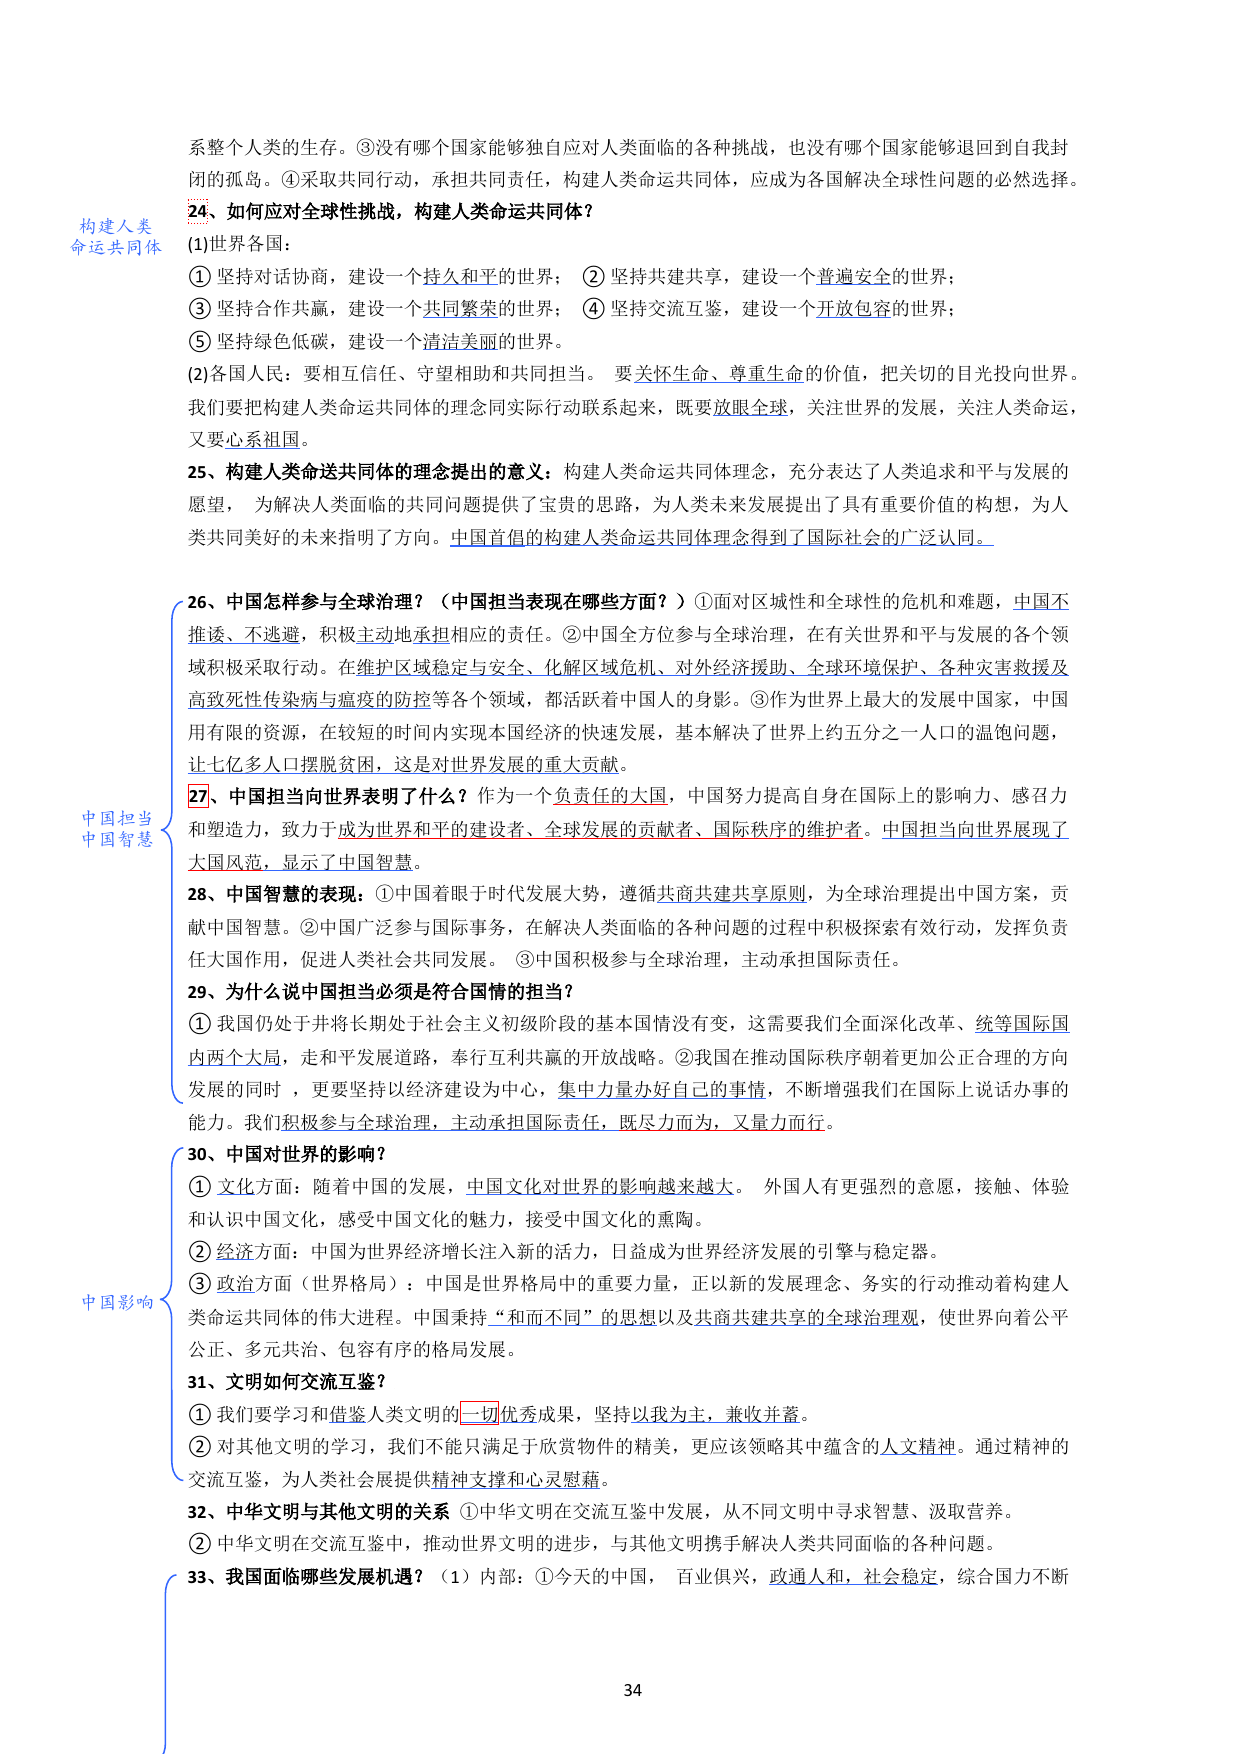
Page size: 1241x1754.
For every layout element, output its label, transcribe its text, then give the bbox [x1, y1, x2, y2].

text ③政治方面（世界格局）：中国是世界格局中的重要力量，正以新的发展理念、务实的行动推动着构建人类命运共同体的伟大进程。中国秉持“和而不同”的思想以及共商共建共享的全球治理观，使世界向着公平公正、多元共治、包容有序的格局发展。 [187, 1267, 1069, 1365]
text (1)世界各国： [187, 227, 1069, 260]
text 32、中华文明与其他文明的关系 ①中华文明在交流互鉴中发展，从不同文明中寻求智慧、汲取营养。 [187, 1495, 1069, 1527]
text ①坚持对话协商，建设一个持久和平的世界； ②坚持共建共享，建设一个普遍安全的世界； [187, 260, 1069, 292]
text ②中华文明在交流互鉴中，推动世界文明的进步，与其他文明携手解决人类共同面临的各种问题。 [187, 1527, 1069, 1560]
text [187, 130, 1069, 195]
text ①文化方面：随着中国的发展，中国文化对世界的影响越来越大。 外国人有更强烈的意愿，接触、体验和认识中国文化，感受中国文化的魅力，接受中国文化的熏陶。 [187, 1170, 1069, 1235]
text 27、中国担当向世界表明了什么？作为一个负责任的大国，中国努力提高自身在国际上的影响力、感召力和塑造力，致力于成为世界和平的建设者、全球发展的贡献者、国际秩序的维护者。中国担当向世界展现了大国风范，显示了中国智慧。 [187, 780, 1069, 877]
text 30、中国对世界的影响？ [187, 1137, 1069, 1170]
text 25、构建人类命送共同体的理念提出的意义：构建人类命运共同体理念，充分表达了人类追求和平与发展的愿望， 为解决人类面临的共同问题提供了宝贵的思路，为人类未来发展提出了具有重要价值的构想，为人类共同美好的未来指明了方向。中国首倡的构建人类命运共同体理念得到了国际社会的广泛认同。 [187, 455, 1069, 552]
text 24、如何应对全球性挑战，构建人类命运共同体？ [187, 195, 1069, 227]
text 26、中国怎样参与全球治理？（中国担当表现在哪些方面？）①面对区城性和全球性的危机和难题，中国不推诿、不逃避，积极主动地承担相应的责任。②中国全方位参与全球治理，在有关世界和平与发展的各个领域积极采取行动。在维护区域稳定与安全、化解区域危机、对外经济援助、全球环境保护、各种灾害救援及高致死性传染病与瘟疫的防控等各个领域，都活跃着中国人的身影。③作为世界上最大的发展中国家，中国用有限的资源，在较短的时间内实现本国经济的快速发展，基本解决了世界上约五分之一人口的温饱问题，让七亿多人口摆脱贫困，这是对世界发展的重大贡献。 [187, 585, 1069, 780]
text ①我国仍处于井将长期处于社会主义初级阶段的基本国情没有变，这需要我们全面深化改革、统等国际国内两个大局，走和平发展道路，奉行互利共赢的开放战略。②我国在推动国际秩序朝着更加公正合理的方向发展的同时 ，更要坚持以经济建设为中心，集中力量办好自己的事情，不断增强我们在国际上说话办事的能力。我们积极参与全球治理，主动承担国际责任，既尽力而为，又量力而行。 [187, 1007, 1069, 1137]
text ⑤坚持绿色低碳，建设一个清洁美丽的世界。 [187, 325, 1069, 357]
text 29、为什么说中国担当必须是符合国情的担当？ [187, 975, 1069, 1007]
text (2)各国人民：要相互信任、守望相助和共同担当。 要关怀生命、尊重生命的价值，把关切的目光投向世界。我们要把构建人类命运共同体的理念同实际行动联系起来，既要放眼全球，关注世界的发展，关注人类命运，又要心系祖国。 [187, 357, 1069, 455]
text ②经济方面：中国为世界经济增长注入新的活力，日益成为世界经济发展的引擎与稳定器。 [187, 1235, 1069, 1267]
text ①我们要学习和借鉴人类文明的一切优秀成果，坚持以我为主，兼收并蓄。 [187, 1397, 1069, 1430]
text ②对其他文明的学习，我们不能只满足于欣赏物件的精美，更应该领略其中蕴含的人文精神。通过精神的交流互鉴，为人类社会展提供精神支撑和心灵慰藉。 [187, 1430, 1069, 1495]
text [187, 1560, 1069, 1592]
text 31、文明如何交流互鉴？ [187, 1365, 1069, 1397]
text ③坚持合作共赢，建设一个共同繁荣的世界； ④坚持交流互鉴，建设一个开放包容的世界； [187, 292, 1069, 325]
text 28、中国智慧的表现：①中国着眼于时代发展大势，遵循共商共建共享原则，为全球治理提出中国方案，贡献中国智慧。②中国广泛参与国际事务，在解决人类面临的各种问题的过程中积极探索有效行动，发挥负责任大国作用，促进人类社会共同发展。 ③中国积极参与全球治理，主动承担国际责任。 [187, 877, 1069, 975]
